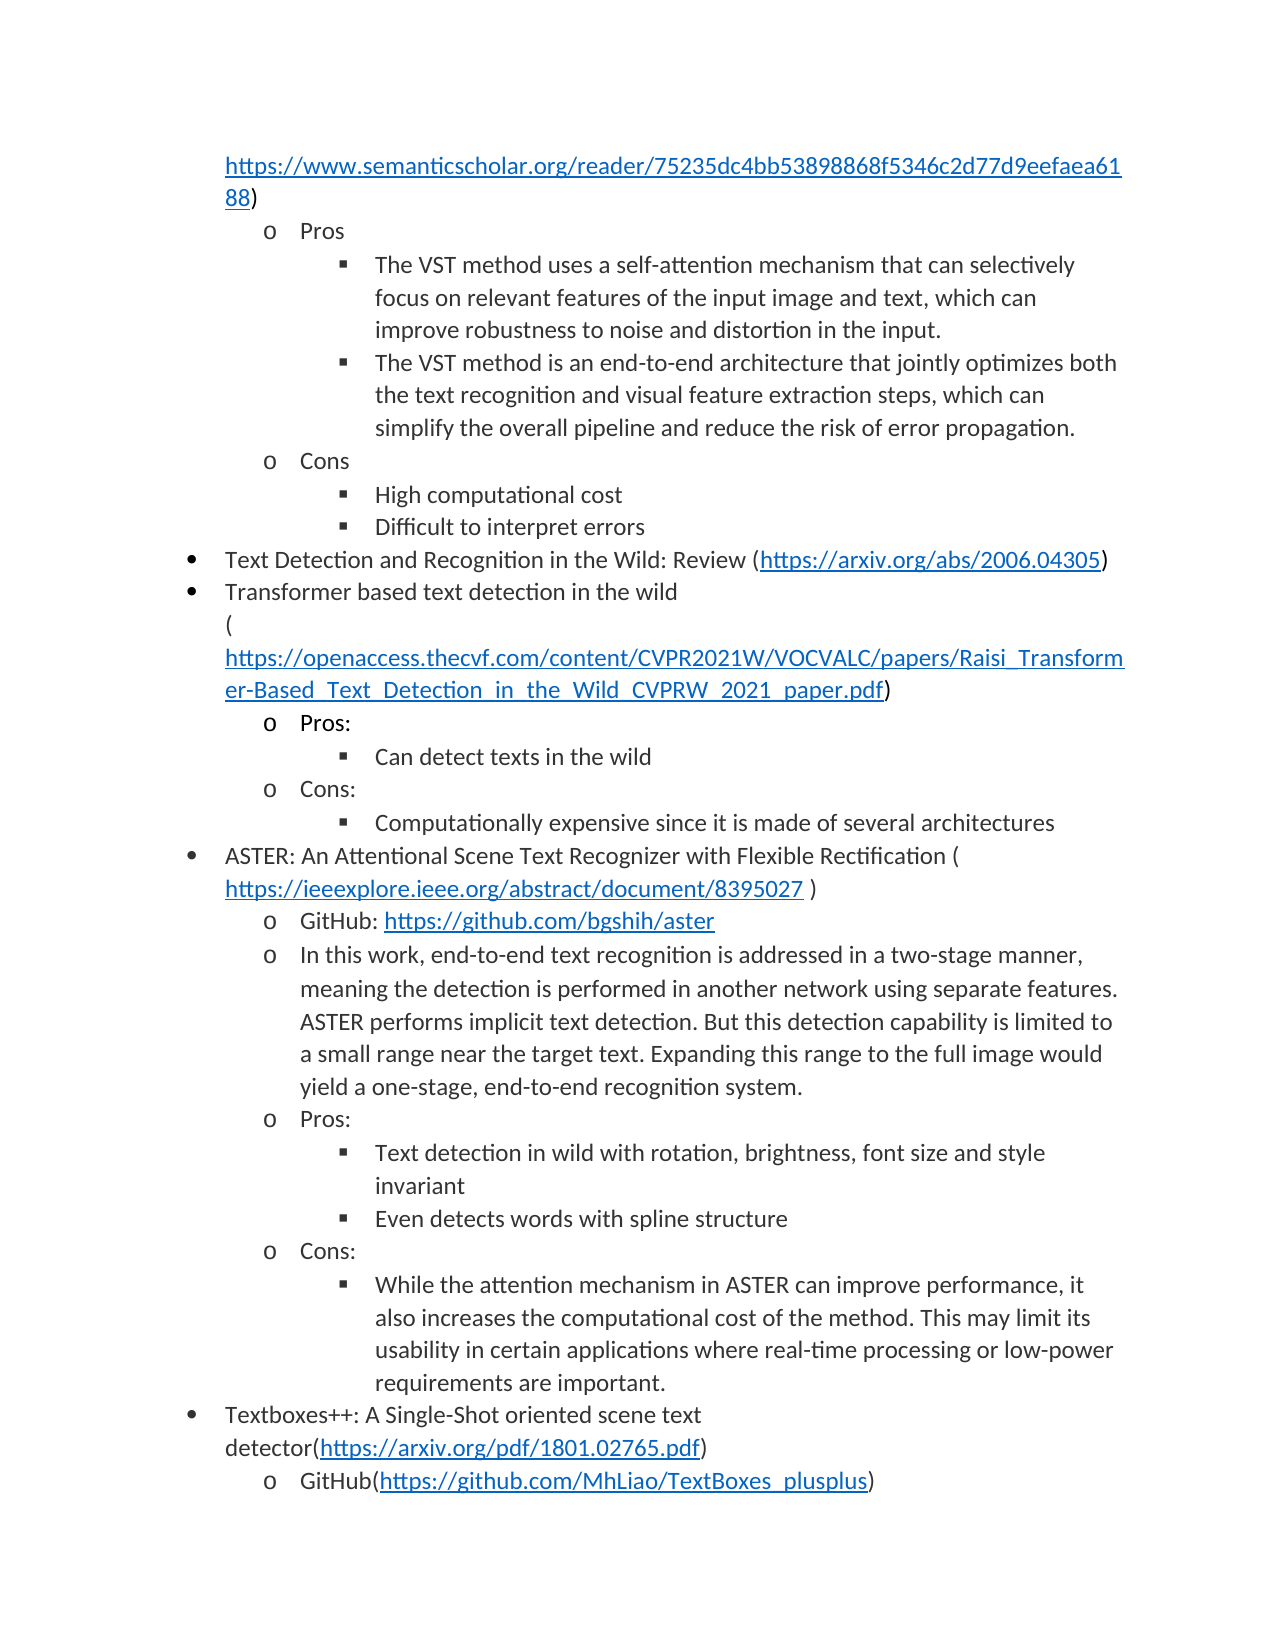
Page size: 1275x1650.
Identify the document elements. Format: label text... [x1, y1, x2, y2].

list Cons [262, 445, 1125, 477]
list In this work, end-to-end text recognition is addressed in a two-stage manner, meaning the detection is performed in another network using separate features. ASTER performs implicit text detection. But this detection capability is limited to a small range near the target text. Expanding this range to the full image would yield a one-stage, end-to-end recognition system. [262, 939, 1125, 1101]
list Even detects words with spline structure [337, 1203, 1125, 1233]
list ASTER: An Attentional Scene Text Recognizer with Flexible Rectification ( https://ieeexplore.ieee.org/abstract/document/8395027 ) [187, 840, 1125, 903]
list Textboxes++: A Single-Shot oriented scene text detector(https://arxiv.org/pdf/1801.02765.pdf) [187, 1400, 1125, 1463]
list Text Detection and Recognition in the Wild: Review (https://arxiv.org/abs/2006.04305) [187, 544, 1125, 574]
list Can detect texts in the wild [337, 741, 1125, 771]
list The VST method uses a self-attention mechanism that can selectively focus on relevant features of the input image and text, which can improve robustness to noise and distortion in the input. [337, 249, 1125, 345]
list Difficult to interpret errors [337, 511, 1125, 542]
list While the attention mechanism in ASTER can improve performance, it also increases the computational cost of the method. This may limit its usability in certain applications where real-time processing or low-power requirements are important. [337, 1269, 1125, 1398]
list Pros: [262, 707, 1125, 739]
list Cons: [262, 773, 1125, 805]
list The VST method is an end-to-end architecture that jointly optimizes both the text recognition and visual feature extraction steps, which can simplify the overall pipeline and reduce the risk of error propagation. [337, 347, 1125, 443]
list GitHub: https://github.com/bgshih/aster [262, 905, 1125, 937]
list Computationally expensive since it is made of several architectures [337, 807, 1125, 838]
list Cons: [262, 1235, 1125, 1267]
list High computational cost [337, 479, 1125, 509]
list Transformer based text detection in the wild (https://openaccess.thecvf.com/content/CVPR2021W/VOCVALC/papers/Raisi_Transformer-Based_Text_Detection_in_the_Wild_CVPRW_2021_paper.pdf) [187, 577, 1125, 705]
list Text detection in wild with rotation, brightness, font size and style invariant [337, 1137, 1125, 1201]
list Pros: [262, 1103, 1125, 1135]
list Pros [262, 215, 1125, 247]
list GitHub(https://github.com/MhLiao/TextBoxes_plusplus) [262, 1465, 1125, 1497]
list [187, 150, 1125, 213]
